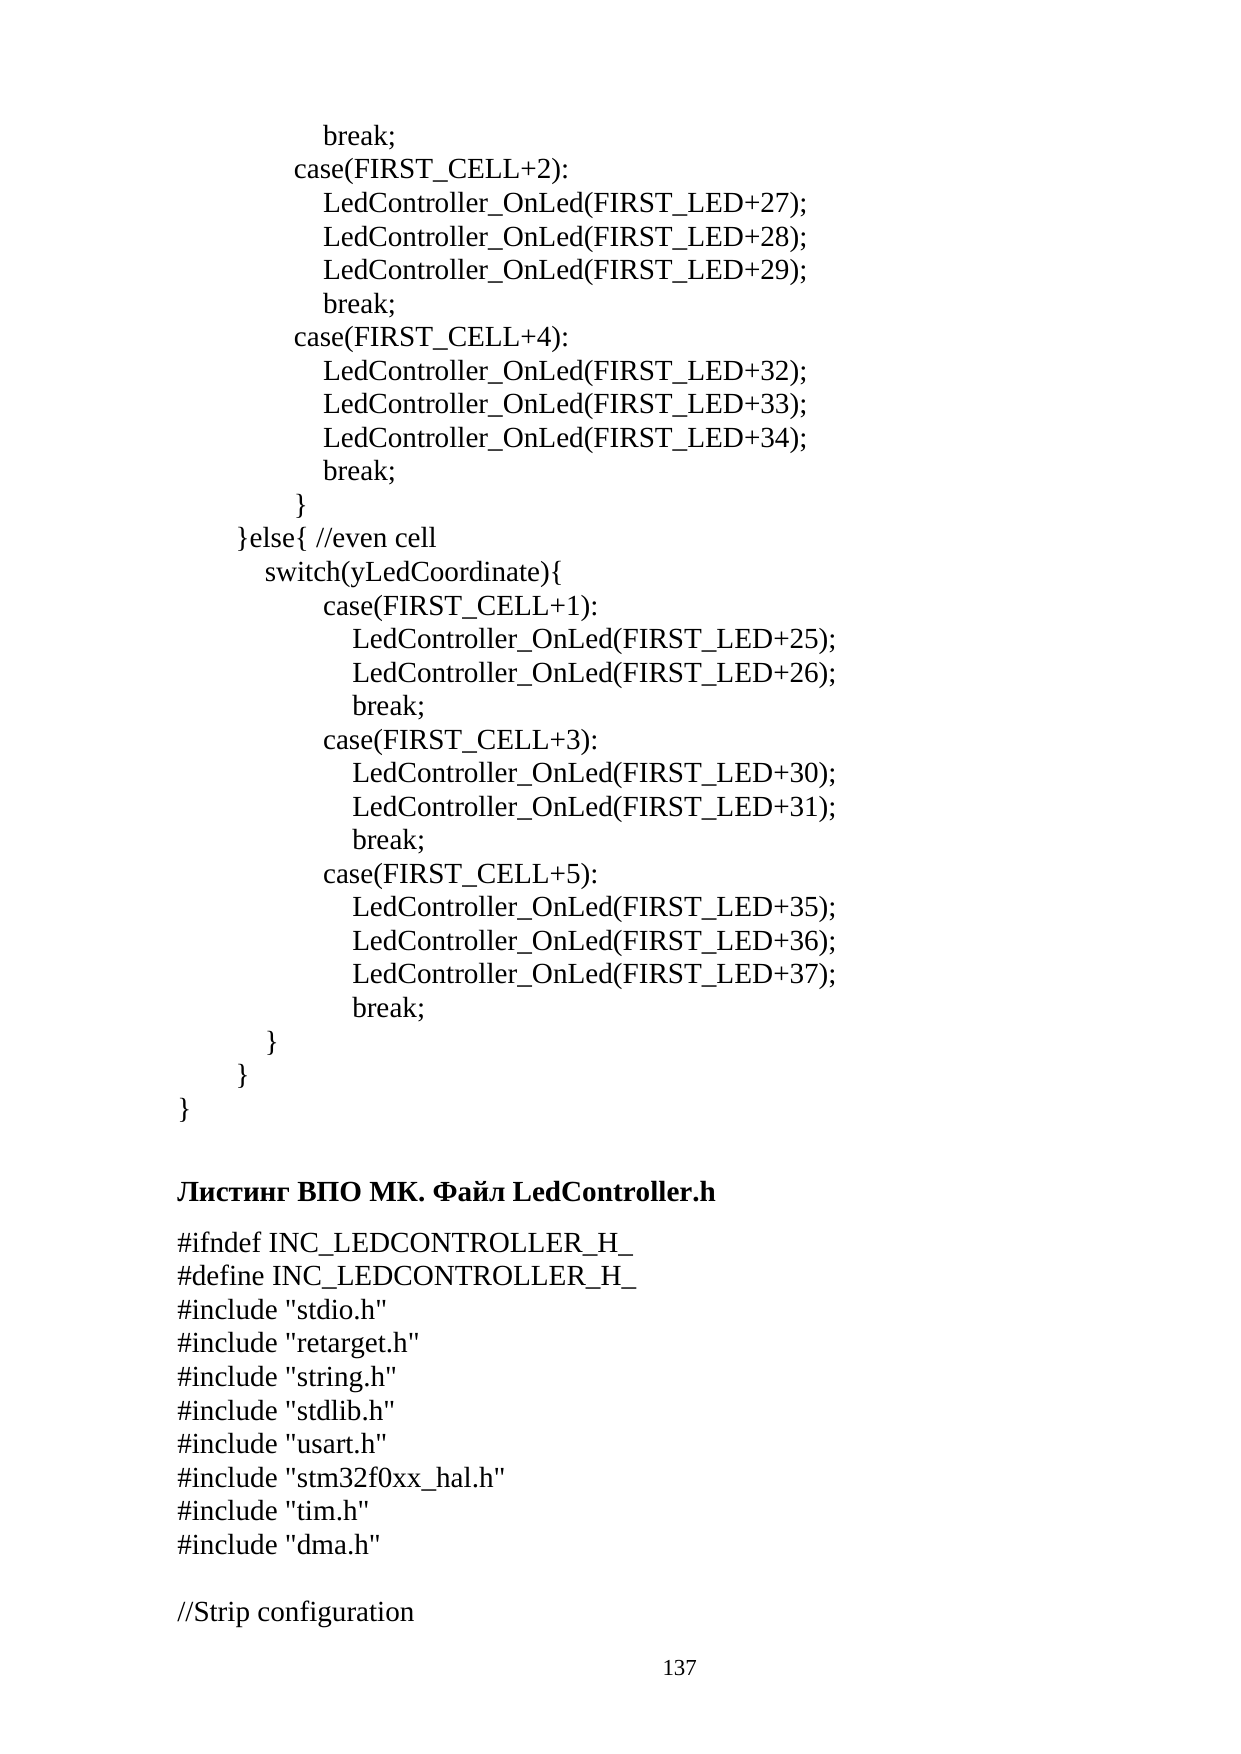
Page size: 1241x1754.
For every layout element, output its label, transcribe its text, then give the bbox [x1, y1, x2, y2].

text LedController_OnLed(FIRST_LED+29); [177, 252, 1182, 286]
text LedController_OnLed(FIRST_LED+31); [177, 789, 1182, 822]
text #include "usart.h" [177, 1426, 1182, 1460]
text break; [177, 822, 1182, 856]
text #include "string.h" [177, 1359, 1182, 1393]
text #ifndef INC_LEDCONTROLLER_H_ [177, 1225, 1182, 1258]
text LedController_OnLed(FIRST_LED+33); [177, 386, 1182, 420]
text break; [177, 118, 1182, 152]
text #include "retarget.h" [177, 1326, 1182, 1359]
list Листинг ВПО МК. Файл LedController.h [177, 1174, 1182, 1208]
text LedController_OnLed(FIRST_LED+26); [177, 655, 1182, 688]
text case(FIRST_CELL+2): [177, 152, 1182, 185]
text LedController_OnLed(FIRST_LED+27); [177, 185, 1182, 219]
text } [177, 1024, 1182, 1057]
text //Strip configuration [177, 1594, 1182, 1627]
text LedController_OnLed(FIRST_LED+37); [177, 957, 1182, 990]
text LedController_OnLed(FIRST_LED+28); [177, 219, 1182, 252]
text case(FIRST_CELL+5): [177, 856, 1182, 889]
text }else{ //even cell [177, 521, 1182, 554]
text LedController_OnLed(FIRST_LED+34); [177, 420, 1182, 453]
text break; [177, 286, 1182, 319]
text switch(yLedCoordinate){ [177, 554, 1182, 588]
text #include "tim.h" [177, 1493, 1182, 1527]
text #include "stdio.h" [177, 1292, 1182, 1326]
text #include "dma.h" [177, 1527, 1182, 1560]
text #define INC_LEDCONTROLLER_H_ [177, 1258, 1182, 1292]
text case(FIRST_CELL+3): [177, 722, 1182, 755]
text LedController_OnLed(FIRST_LED+25); [177, 621, 1182, 655]
text } [177, 1057, 1182, 1091]
text break; [177, 990, 1182, 1024]
text #include "stm32f0xx_hal.h" [177, 1460, 1182, 1493]
text LedController_OnLed(FIRST_LED+32); [177, 353, 1182, 386]
text LedController_OnLed(FIRST_LED+30); [177, 755, 1182, 789]
text case(FIRST_CELL+1): [177, 588, 1182, 621]
text break; [177, 453, 1182, 487]
text case(FIRST_CELL+4): [177, 319, 1182, 353]
text } [177, 1091, 1182, 1124]
text LedController_OnLed(FIRST_LED+35); [177, 889, 1182, 923]
text LedController_OnLed(FIRST_LED+36); [177, 923, 1182, 957]
text break; [177, 688, 1182, 722]
text #include "stdlib.h" [177, 1393, 1182, 1426]
text } [177, 487, 1182, 521]
